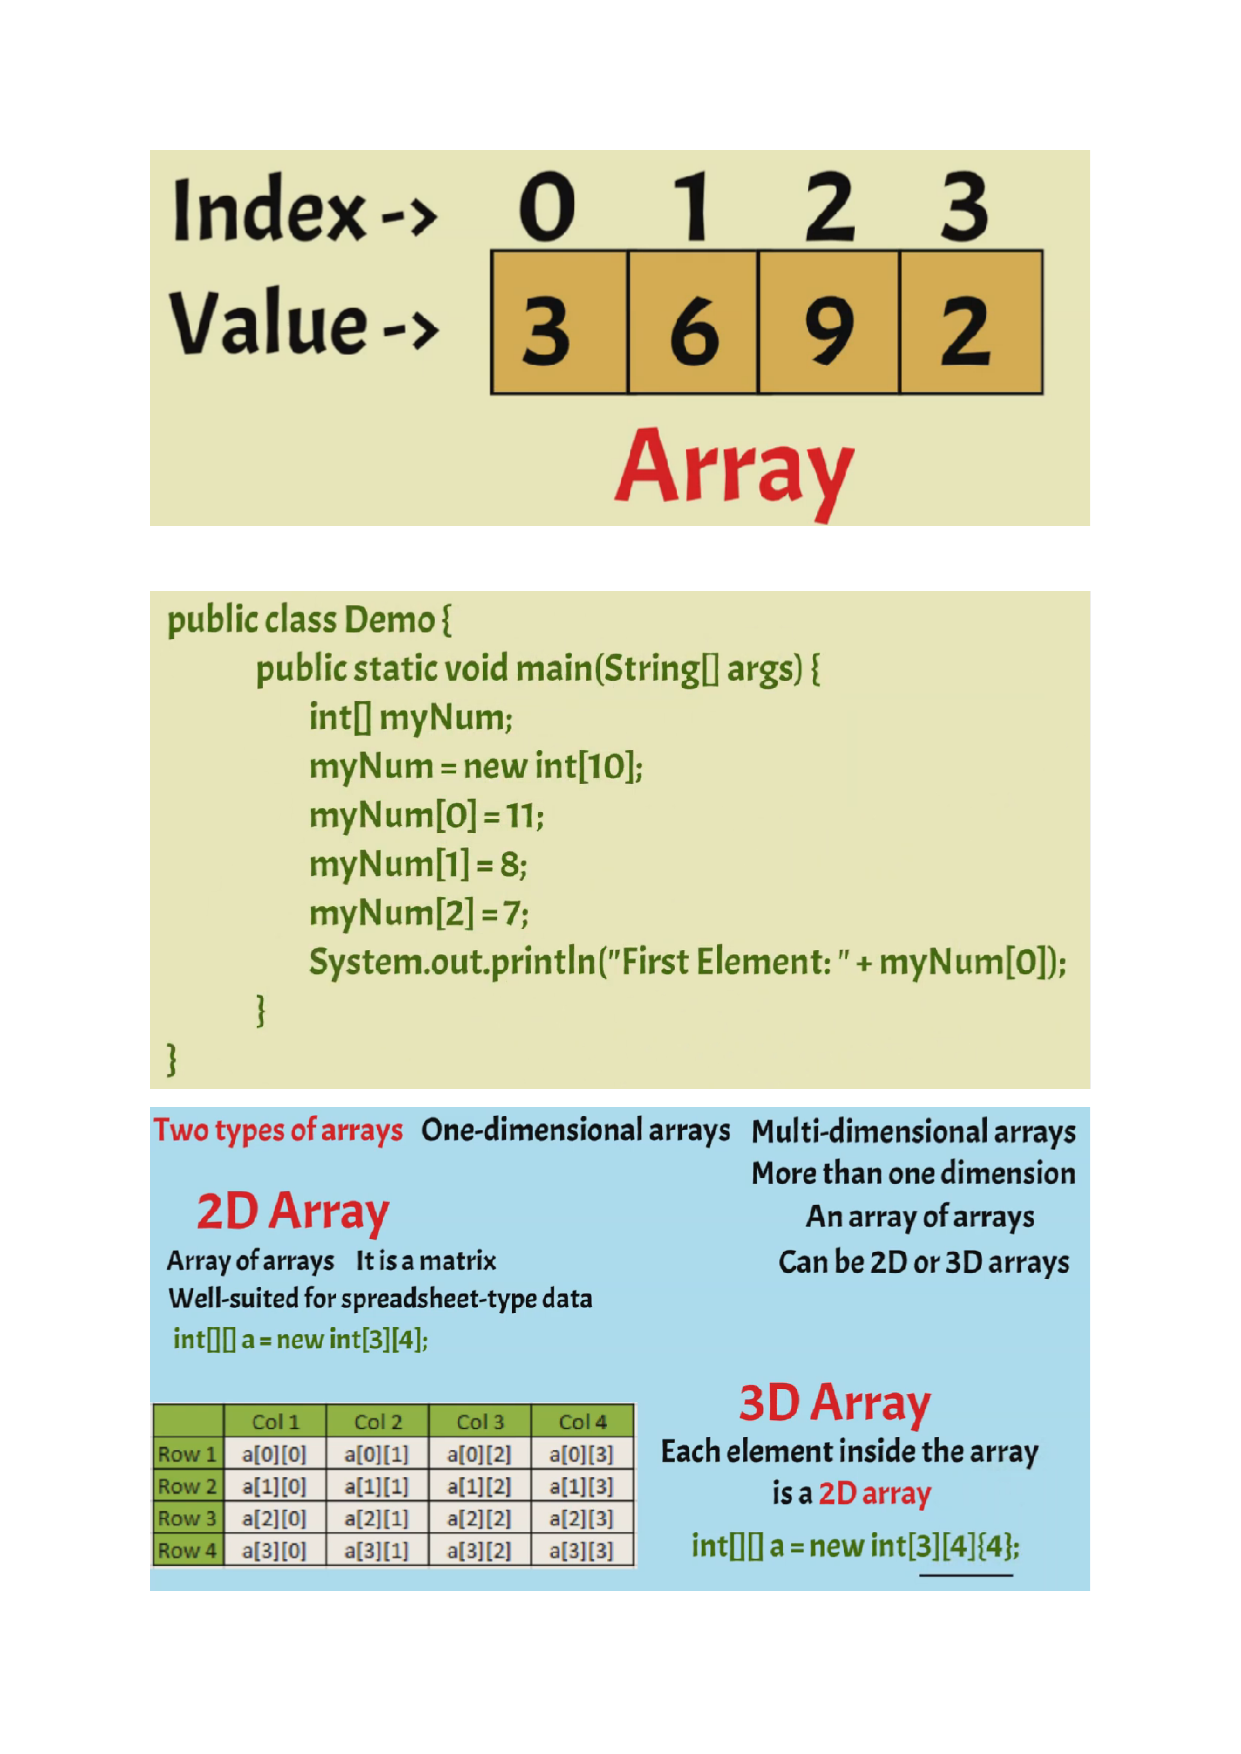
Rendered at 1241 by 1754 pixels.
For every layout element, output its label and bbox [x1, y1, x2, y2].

picture [150, 591, 1091, 1089]
picture [150, 1107, 1091, 1591]
picture [150, 150, 1091, 526]
